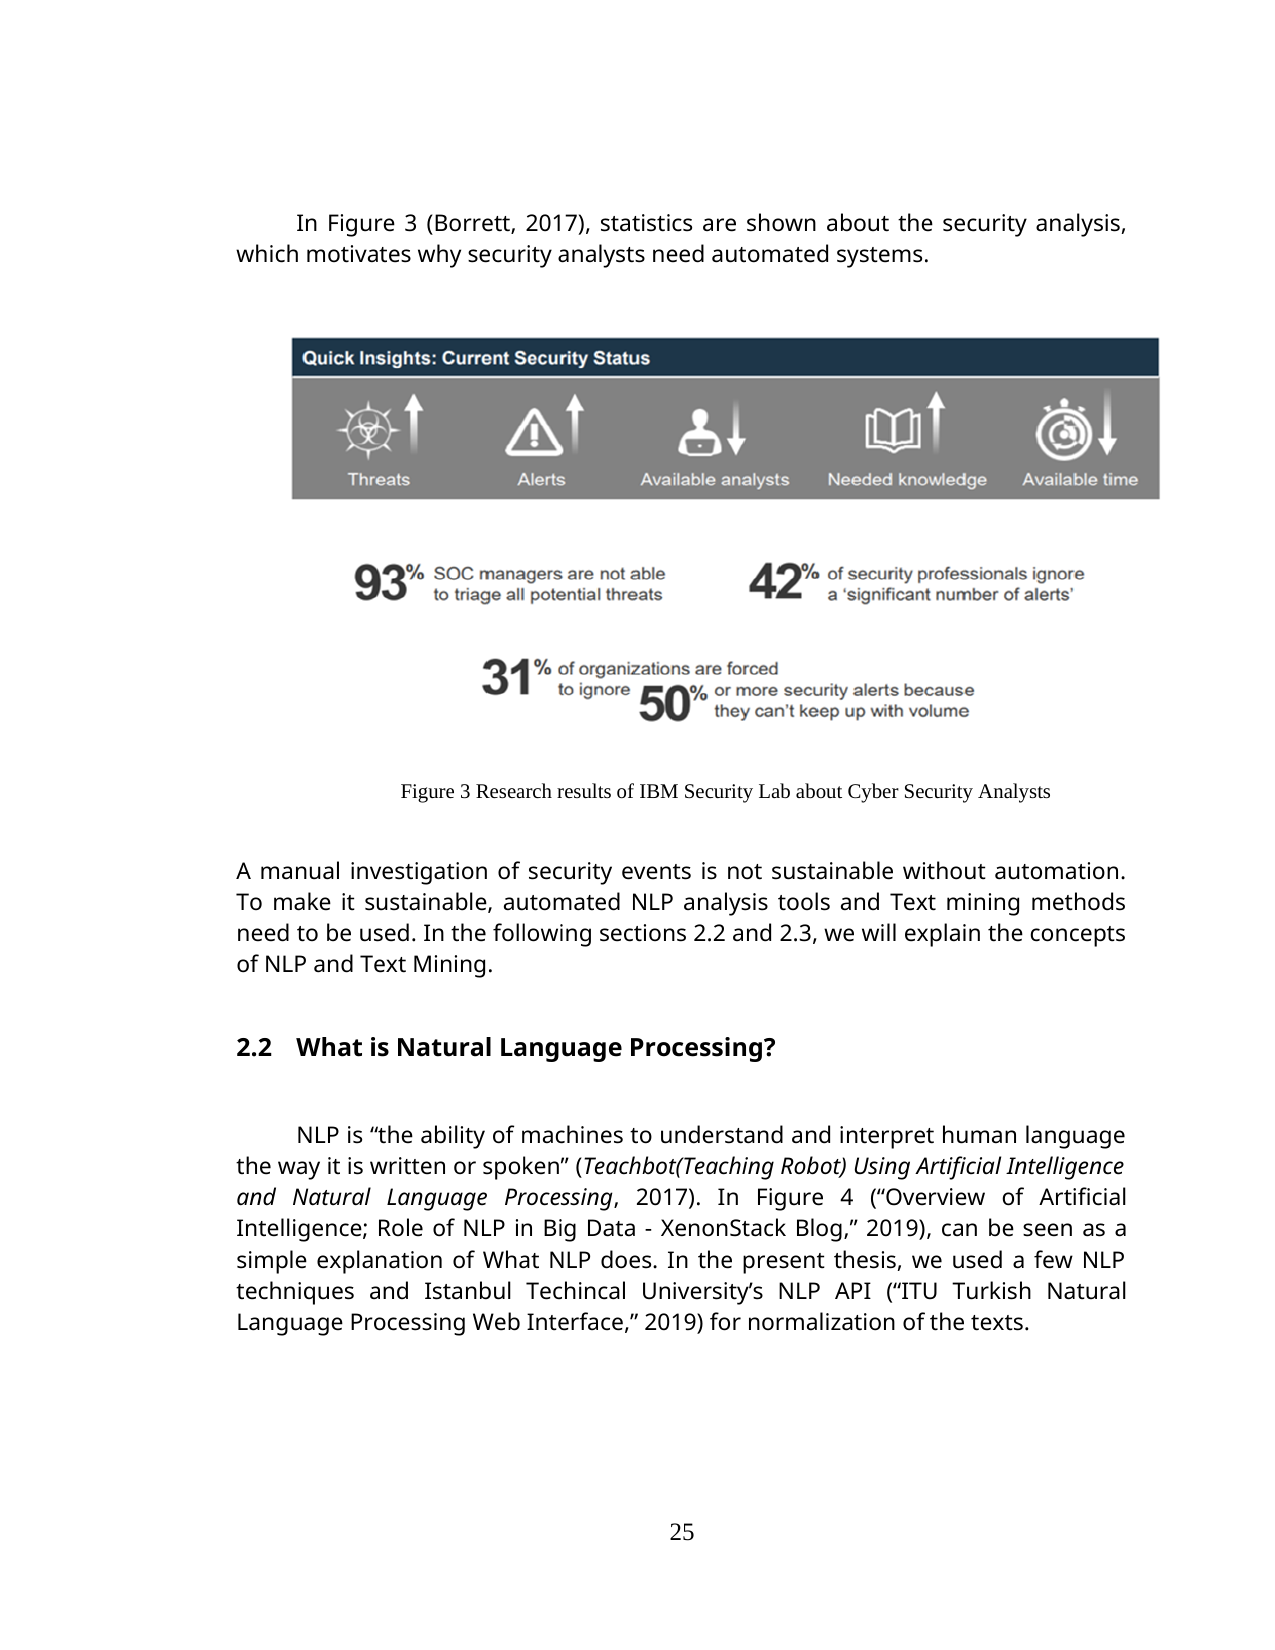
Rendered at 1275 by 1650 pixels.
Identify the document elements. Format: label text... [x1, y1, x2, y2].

text A manual investigation of security events is not sustainable without automation. To make it sustainable, automated NLP analysis tools and Text mining methods need to be used. In the following sections 2.2 and 2.3, we will explain the concepts of NLP and Text Mining. [236, 854, 1127, 979]
text NLP is “the ability of machines to understand and interpret human language the way it is written or spoken” (Teachbot(Teaching Robot) Using Artificial Intelligence and Natural Language Processing, 2017). In Figure 4 (“Overview of Artificial Intelligence; Role of NLP in Big Data - XenonStack Blog,” 2019), can be seen as a simple explanation of What NLP does. In the present thesis, we used a few NLP techniques and Istanbul Techincal University’s NLP API (“ITU Turkish Natural Language Processing Web Interface,” 2019) for normalization of the texts. [236, 1118, 1127, 1337]
text In Figure 3 (Borrett, 2017), statistics are shown about the security analysis, which motivates why security analysts need automated systems. [236, 207, 1127, 269]
subtitle What is Natural Language Processing? [236, 1029, 1127, 1064]
picture [268, 330, 1184, 770]
